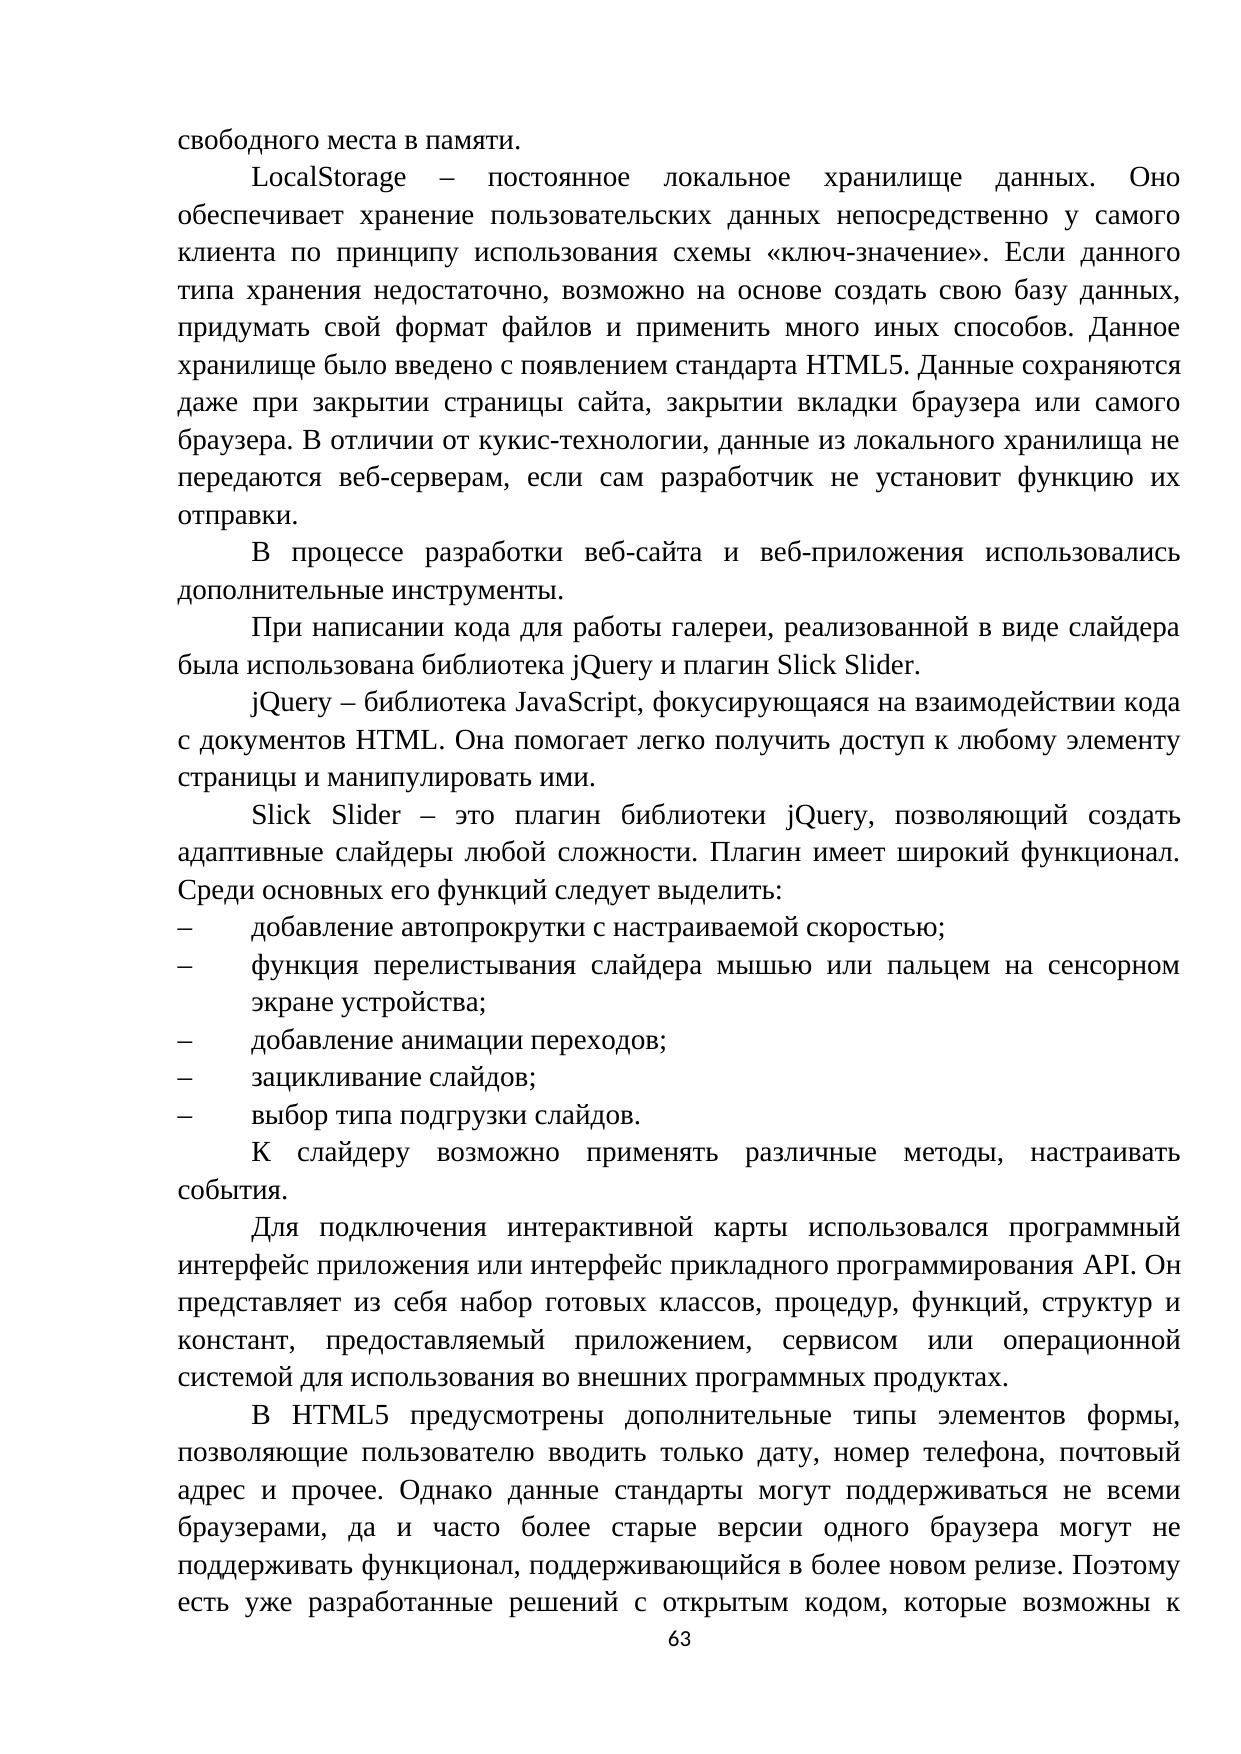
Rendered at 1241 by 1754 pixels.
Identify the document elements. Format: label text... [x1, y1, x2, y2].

text К слайдеру возможно применять различные методы, настраивать события. [177, 1131, 1181, 1206]
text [177, 118, 1181, 156]
text jQuery – библиотека JavaScript, фокусирующаяся на взаимодействии кода с документов HTML. Она помогает легко получить доступ к любому элементу страницы и манипулировать ими. [177, 681, 1181, 793]
text LocalStorage – постоянное локальное хранилище данных. Оно обеспечивает хранение пользовательских данных непосредственно у самого клиента по принципу использования схемы «ключ-значение». Если данного типа хранения недостаточно, возможно на основе создать свою базу данных, придумать свой формат файлов и применить много иных способов. Данное хранилище было введено с появлением стандарта HTML5. Данные сохраняются даже при закрытии страницы сайта, закрытии вкладки браузера или самого браузера. В отличии от кукис-технологии, данные из локального хранилища не передаются веб-серверам, если сам разработчик не установит функцию их отправки. [177, 156, 1181, 531]
text При написании кода для работы галереи, реализованной в виде слайдера была использована библиотека jQuery и плагин Slick Slider. [177, 606, 1181, 681]
list выбор типа подгрузки слайдов. [177, 1093, 1181, 1131]
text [177, 1393, 1181, 1618]
text Для подключения интерактивной карты использовался программный интерфейс приложения или интерфейс прикладного программирования API. Он представляет из себя набор готовых классов, процедур, функций, структур и констант, предоставляемый приложением, сервисом или операционной системой для использования во внешних программных продуктах. [177, 1206, 1181, 1393]
list добавление анимации переходов; [177, 1018, 1181, 1056]
text В процессе разработки веб-сайта и веб-приложения использовались дополнительные инструменты. [177, 531, 1181, 606]
list добавление автопрокрутки с настраиваемой скоростью; [177, 906, 1181, 943]
list функция перелистывания слайдера мышью или пальцем на сенсорном экране устройства; [177, 943, 1181, 1018]
list зацикливание слайдов; [177, 1056, 1181, 1093]
text Slick Slider – это плагин библиотеки jQuery, позволяющий создать адаптивные слайдеры любой сложности. Плагин имеет широкий функционал. Среди основных его функций следует выделить: [177, 793, 1181, 906]
